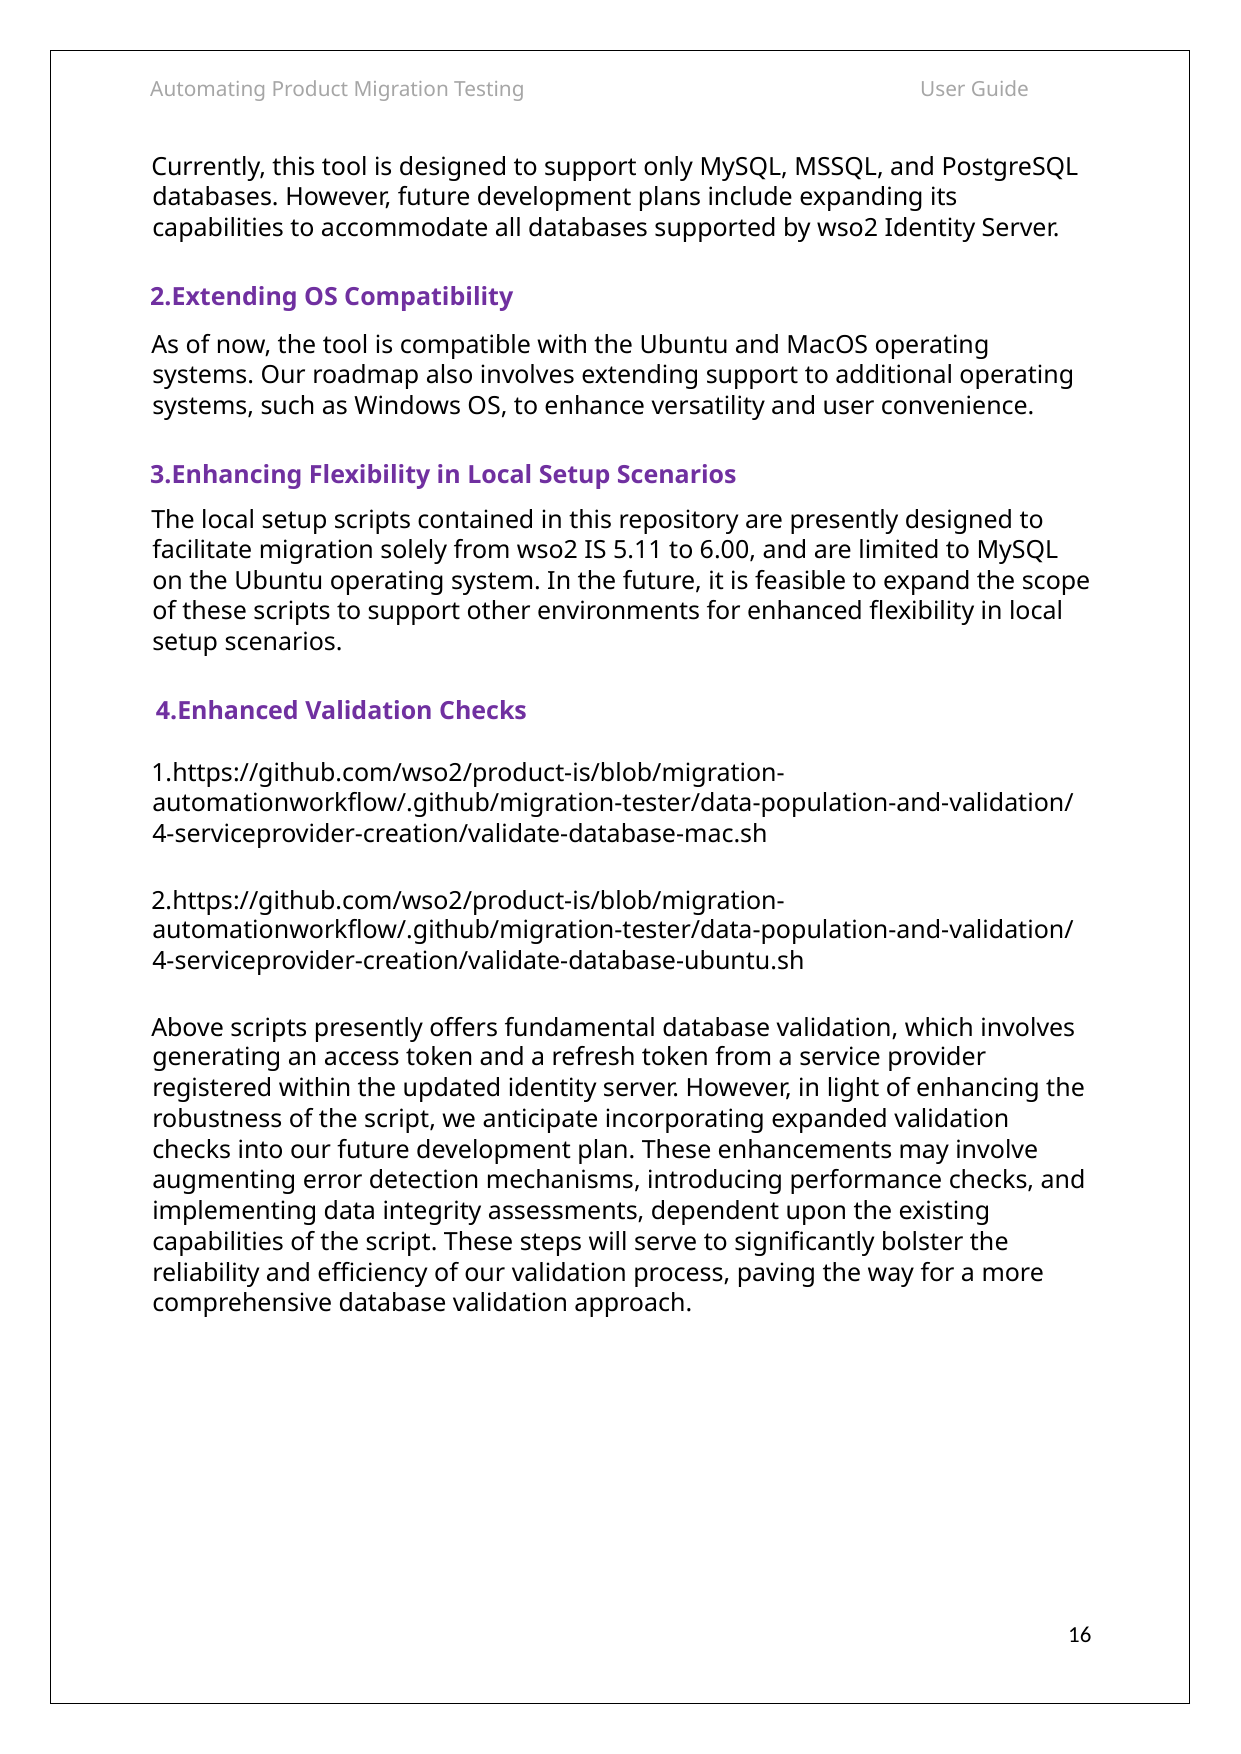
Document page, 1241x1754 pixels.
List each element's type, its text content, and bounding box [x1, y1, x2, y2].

text Currently, this tool is designed to support only MySQL, MSSQL, and PostgreSQL databases. However, future development plans include expanding its capabilities to accommodate all databases supported by wso2 Identity Server. [151, 151, 1091, 243]
text 1.https://github.com/wso2/product-is/blob/migration-automationworkflow/.github/migration-tester/data-population-and-validation/4-serviceprovider-creation/validate-database-mac.sh [151, 757, 1091, 849]
text 2.https://github.com/wso2/product-is/blob/migration-automationworkflow/.github/migration-tester/data-population-and-validation/4-serviceprovider-creation/validate-database-ubuntu.sh [151, 884, 1091, 977]
text Above scripts presently offers fundamental database validation, which involves generating an access token and a refresh token from a service provider registered within the updated identity server. However, in light of enhancing the robustness of the script, we anticipate incorporating expanded validation checks into our future development plan. These enhancements may involve augmenting error detection mechanisms, introducing performance checks, and implementing data integrity assessments, dependent upon the existing capabilities of the script. These steps will serve to significantly bolster the reliability and efficiency of our validation process, paving the way for a more comprehensive database validation approach. [151, 1012, 1091, 1319]
text The local setup scripts contained in this repository are presently designed to facilitate migration solely from wso2 IS 5.11 to 6.00, and are limited to MySQL on the Ubuntu operating system. In the future, it is feasible to expand the scope of these scripts to support other environments for enhanced flexibility in local setup scenarios. [151, 504, 1091, 658]
text As of now, the tool is compatible with the Ubuntu and MacOS operating systems. Our roadmap also involves extending support to additional operating systems, such as Windows OS, to enhance versatility and user convenience. [151, 329, 1091, 421]
subtitle 3.Enhancing Flexibility in Local Setup Scenarios [150, 456, 1091, 491]
subtitle 4.Enhanced Validation Checks [156, 693, 1091, 727]
text 2.Extending OS Compatibility [150, 278, 1091, 312]
